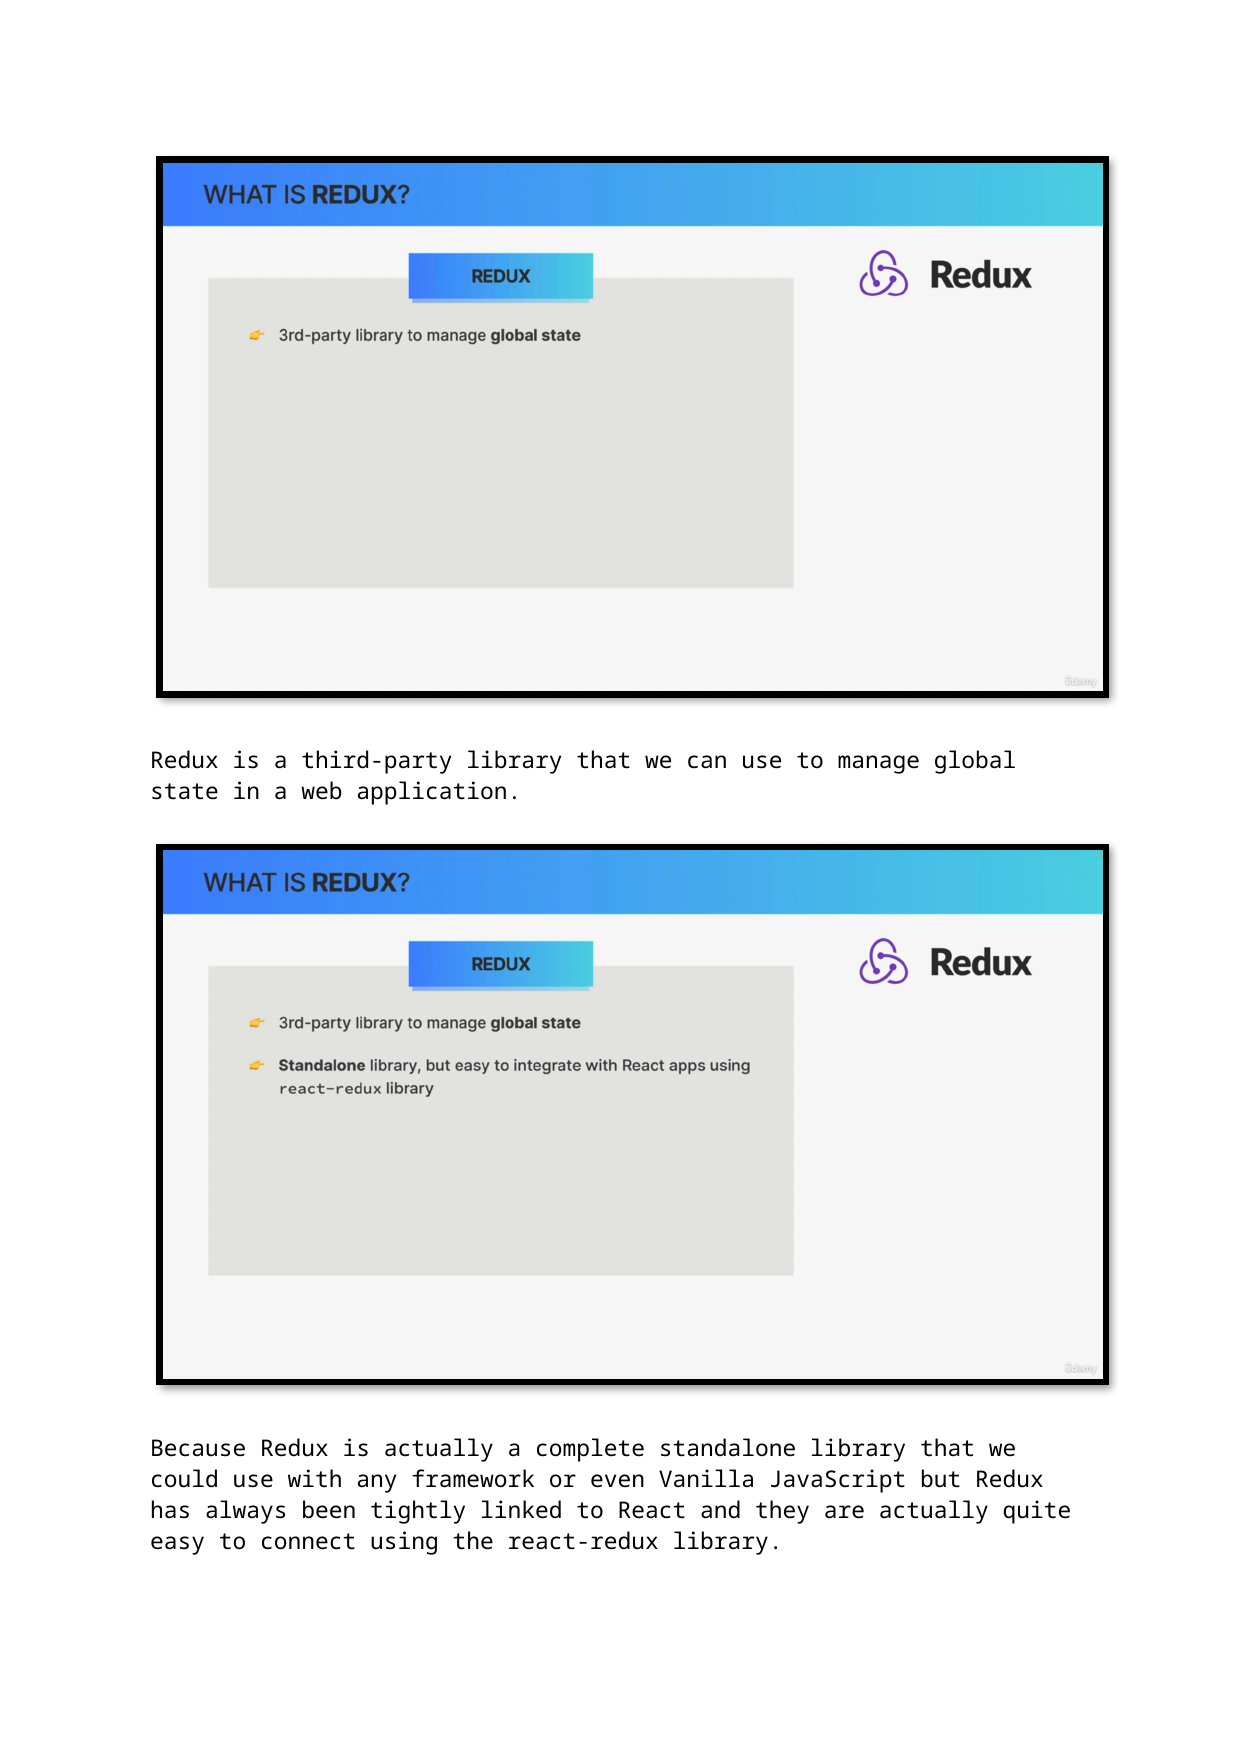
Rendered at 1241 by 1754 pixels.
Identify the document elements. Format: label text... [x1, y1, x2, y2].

text Because Redux is actually a complete standalone library that we could use with any framework or even Vanilla JavaScript but Redux has always been tightly linked to React and they are actually quite easy to connect using the react-redux library. [150, 1431, 1090, 1556]
picture [163, 850, 1103, 1379]
text Redux is a third-party library that we can use to manage global state in a web application. [150, 744, 1090, 806]
picture [163, 163, 1103, 691]
